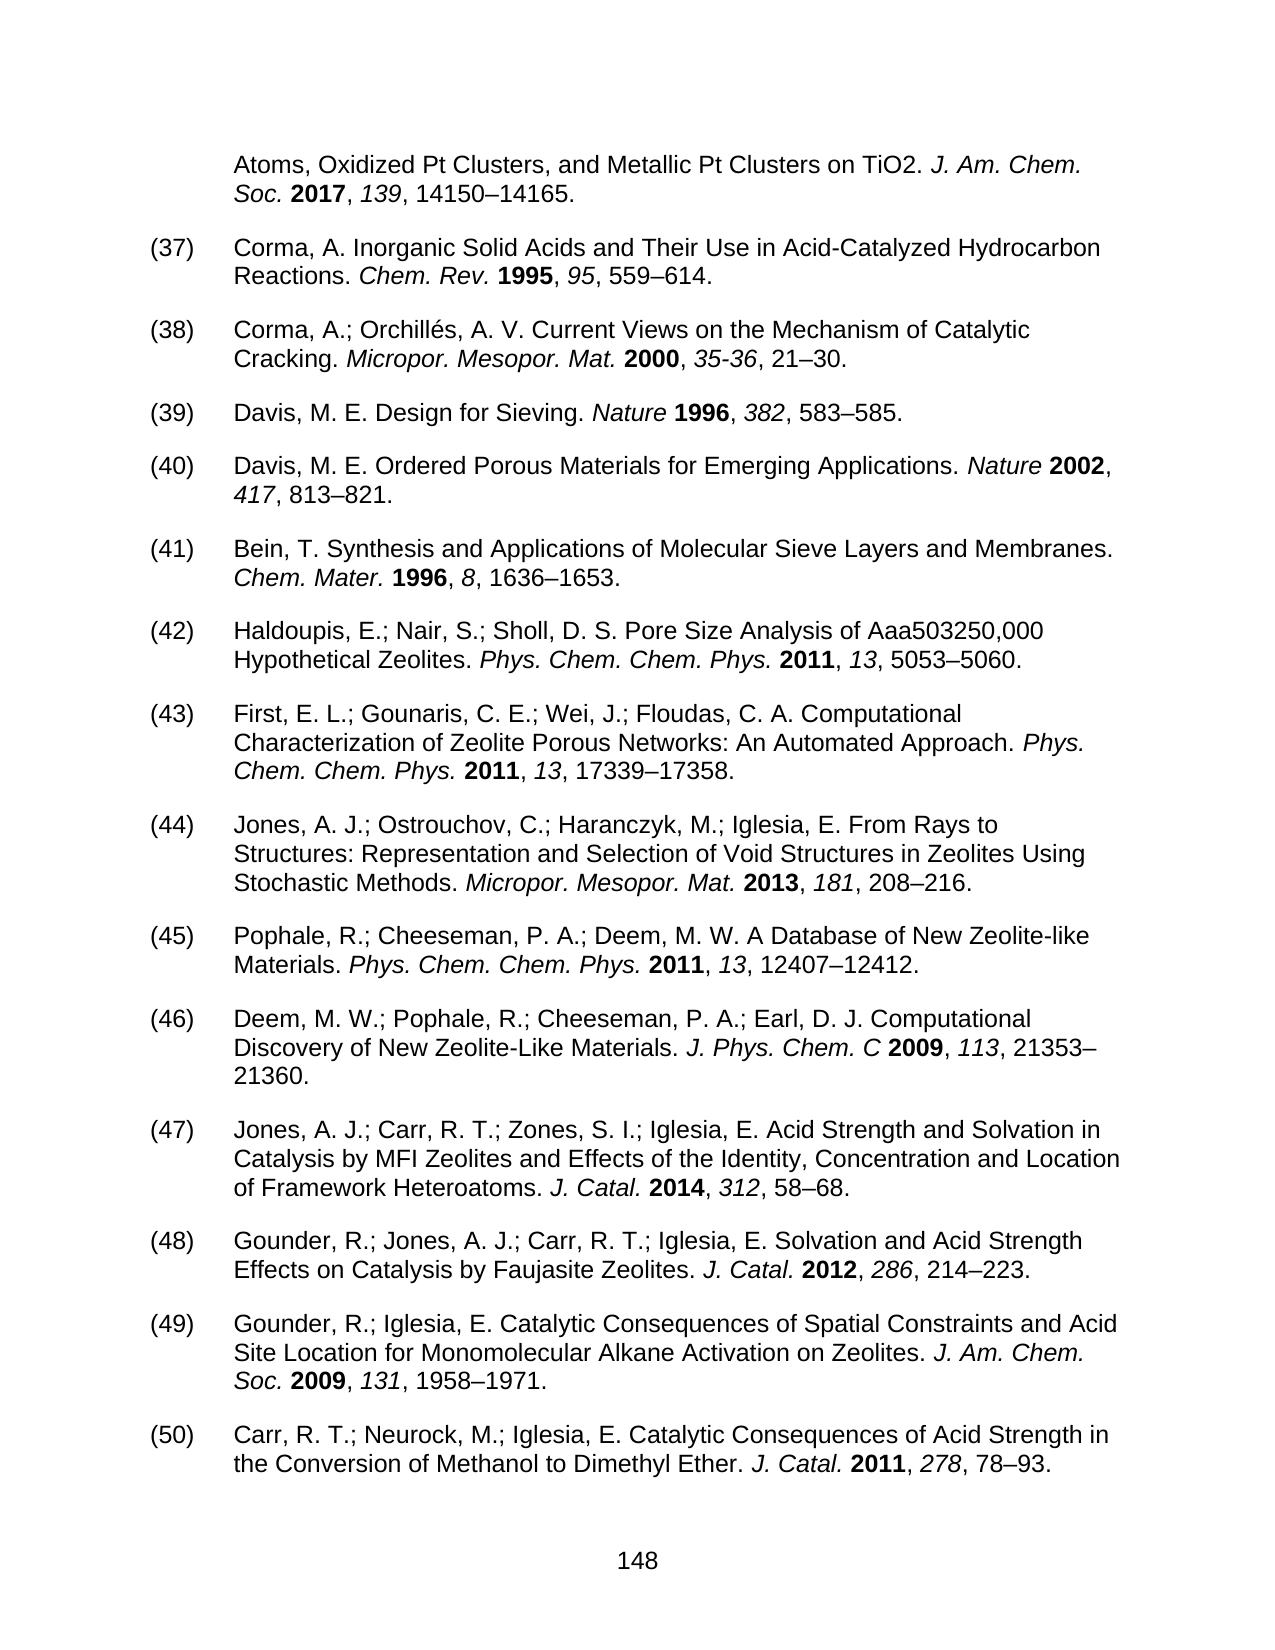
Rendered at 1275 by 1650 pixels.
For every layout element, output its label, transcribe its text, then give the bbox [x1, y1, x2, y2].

text (47) Jones, A. J.; Carr, R. T.; Zones, S. I.; Iglesia, E. Acid Strength and Solvation in Catalysis by MFI Zeolites and Effects of the Identity, Concentration and Location of Framework Heteroatoms. J. Catal. 2014, 312, 58–68. [150, 1115, 1125, 1201]
text (38) Corma, A.; Orchillés, A. V. Current Views on the Mechanism of Catalytic Cracking. Micropor. Mesopor. Mat. 2000, 35-36, 21–30. [150, 315, 1125, 372]
text (44) Jones, A. J.; Ostrouchov, C.; Haranczyk, M.; Iglesia, E. From Rays to Structures: Representation and Selection of Void Structures in Zeolites Using Stochastic Methods. Micropor. Mesopor. Mat. 2013, 181, 208–216. [150, 810, 1125, 896]
text (46) Deem, M. W.; Pophale, R.; Cheeseman, P. A.; Earl, D. J. Computational Discovery of New Zeolite-Like Materials. J. Phys. Chem. C 2009, 113, 21353–21360. [150, 1004, 1125, 1090]
text (50) Carr, R. T.; Neurock, M.; Iglesia, E. Catalytic Consequences of Acid Strength in the Conversion of Methanol to Dimethyl Ether. J. Catal. 2011, 278, 78–93. [150, 1420, 1125, 1477]
text (39) Davis, M. E. Design for Sieving. Nature 1996, 382, 583–585. [150, 397, 1125, 426]
text (40) Davis, M. E. Ordered Porous Materials for Emerging Applications. Nature 2002, 417, 813–821. [150, 451, 1125, 509]
text (42) Haldoupis, E.; Nair, S.; Sholl, D. S. Pore Size Analysis of Aaa503250,000 Hypothetical Zeolites. Phys. Chem. Chem. Phys. 2011, 13, 5053–5060. [150, 616, 1125, 674]
text (43) First, E. L.; Gounaris, C. E.; Wei, J.; Floudas, C. A. Computational Characterization of Zeolite Porous Networks: An Automated Approach. Phys. Chem. Chem. Phys. 2011, 13, 17339–17358. [150, 699, 1125, 785]
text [150, 150, 1125, 207]
text (41) Bein, T. Synthesis and Applications of Molecular Sieve Layers and Membranes. Chem. Mater. 1996, 8, 1636–1653. [150, 534, 1125, 591]
text (48) Gounder, R.; Jones, A. J.; Carr, R. T.; Iglesia, E. Solvation and Acid Strength Effects on Catalysis by Faujasite Zeolites. J. Catal. 2012, 286, 214–223. [150, 1226, 1125, 1284]
text (37) Corma, A. Inorganic Solid Acids and Their Use in Acid-Catalyzed Hydrocarbon Reactions. Chem. Rev. 1995, 95, 559–614. [150, 232, 1125, 290]
text (49) Gounder, R.; Iglesia, E. Catalytic Consequences of Spatial Constraints and Acid Site Location for Monomolecular Alkane Activation on Zeolites. J. Am. Chem. Soc. 2009, 131, 1958–1971. [150, 1309, 1125, 1395]
text (45) Pophale, R.; Cheeseman, P. A.; Deem, M. W. A Database of New Zeolite-like Materials. Phys. Chem. Chem. Phys. 2011, 13, 12407–12412. [150, 921, 1125, 979]
